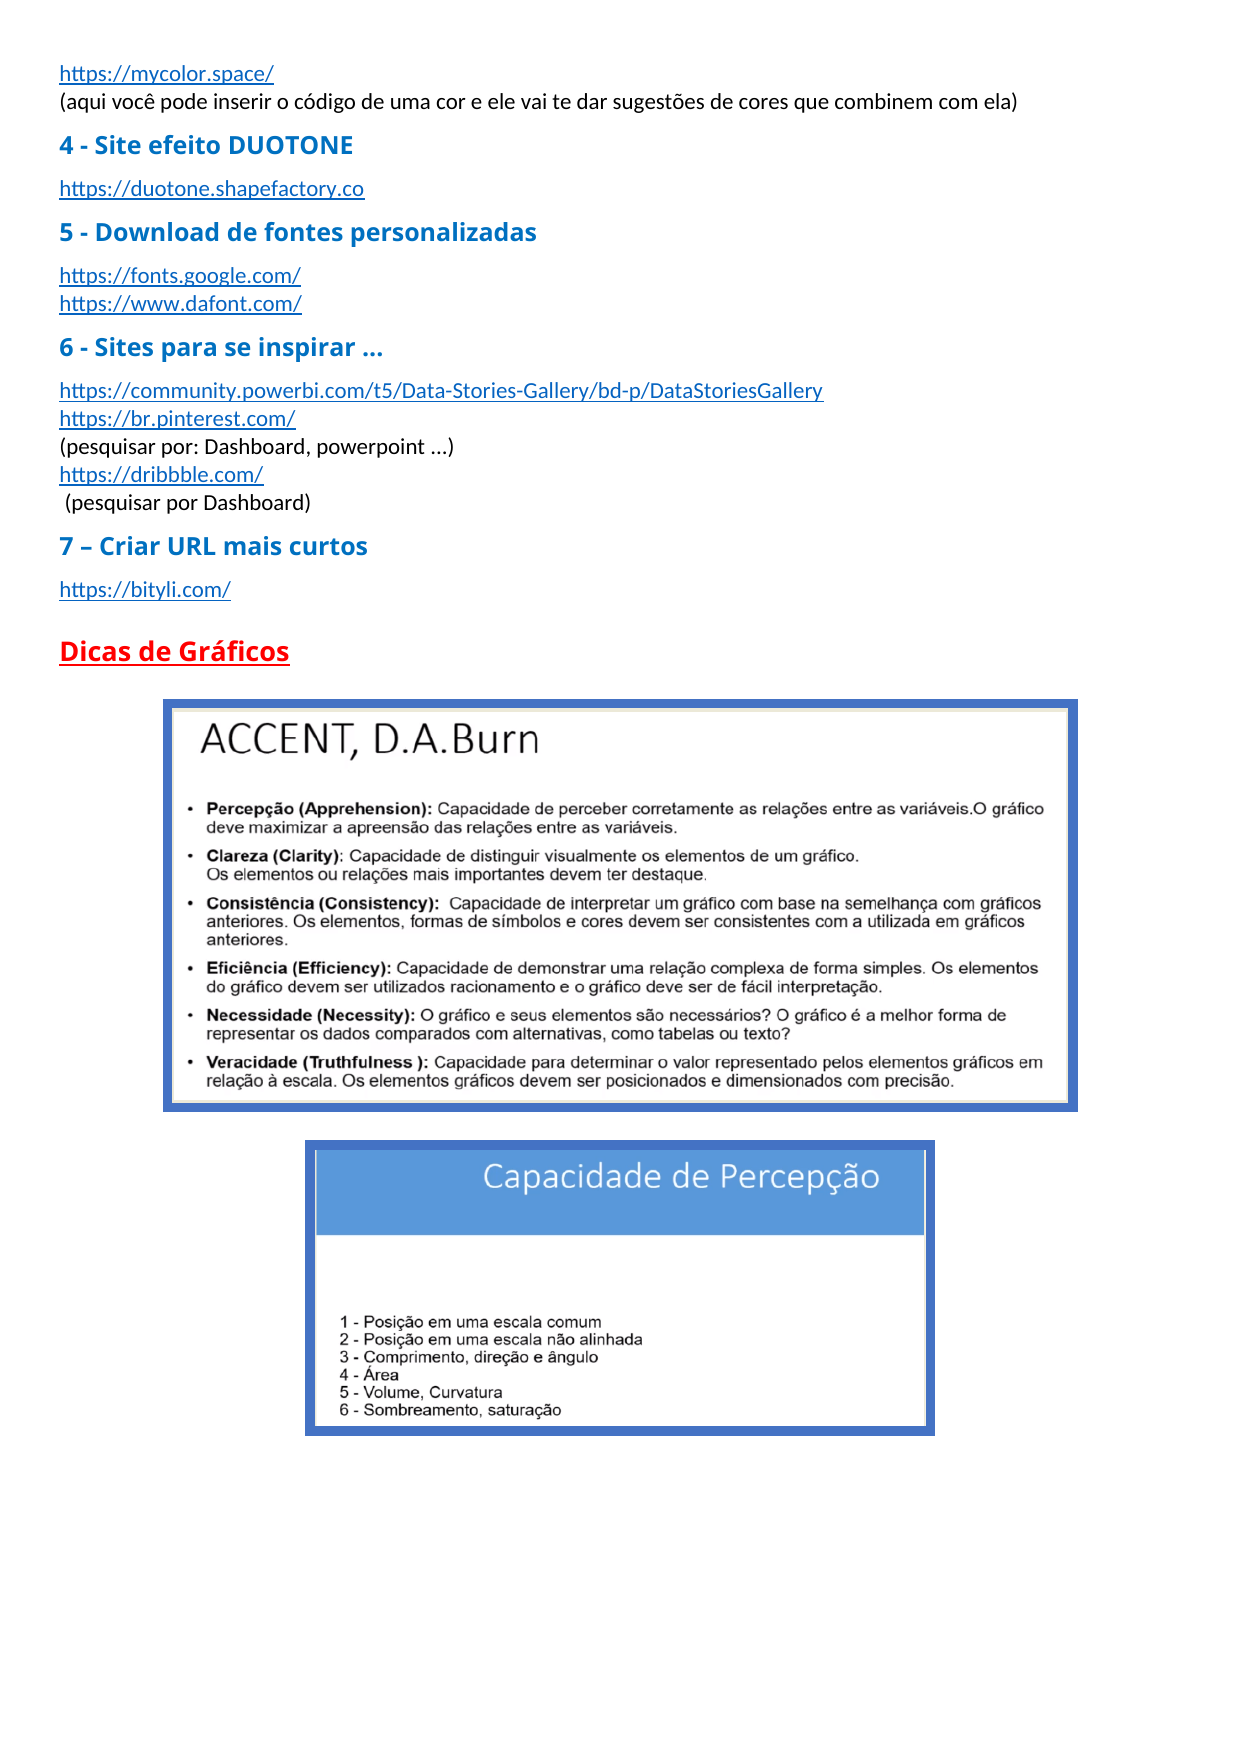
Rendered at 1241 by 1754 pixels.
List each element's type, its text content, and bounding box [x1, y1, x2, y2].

text https://mycolor.space/ [59, 59, 1181, 87]
subtitle 4 - Site efeito DUOTONE [59, 128, 1181, 162]
subtitle Dicas de Gráficos [59, 633, 1181, 669]
subtitle 5 - Download de fontes personalizadas [59, 215, 1181, 249]
text (aqui você pode inserir o código de uma cor e ele vai te dar sugestões de cores que combinem com ela) [59, 87, 1181, 115]
text https://br.pinterest.com/ [59, 404, 1181, 432]
subtitle 6 - Sites para se inspirar ... [59, 330, 1181, 364]
text https://dribbble.com/ [59, 460, 1181, 488]
text https://duotone.shapefactory.co [59, 174, 1181, 202]
text https://bityli.com/ [59, 576, 1181, 603]
picture [315, 1150, 926, 1426]
text https://www.dafont.com/ [59, 289, 1181, 317]
subtitle 7 – Criar URL mais curtos [59, 529, 1181, 563]
text https://fonts.google.com/ [59, 261, 1181, 289]
text (pesquisar por Dashboard) [59, 488, 1181, 516]
text (pesquisar por: Dashboard, powerpoint ...) [59, 432, 1181, 460]
picture [172, 708, 1068, 1103]
text https://community.powerbi.com/t5/Data-Stories-Gallery/bd-p/DataStoriesGallery [59, 376, 1181, 404]
